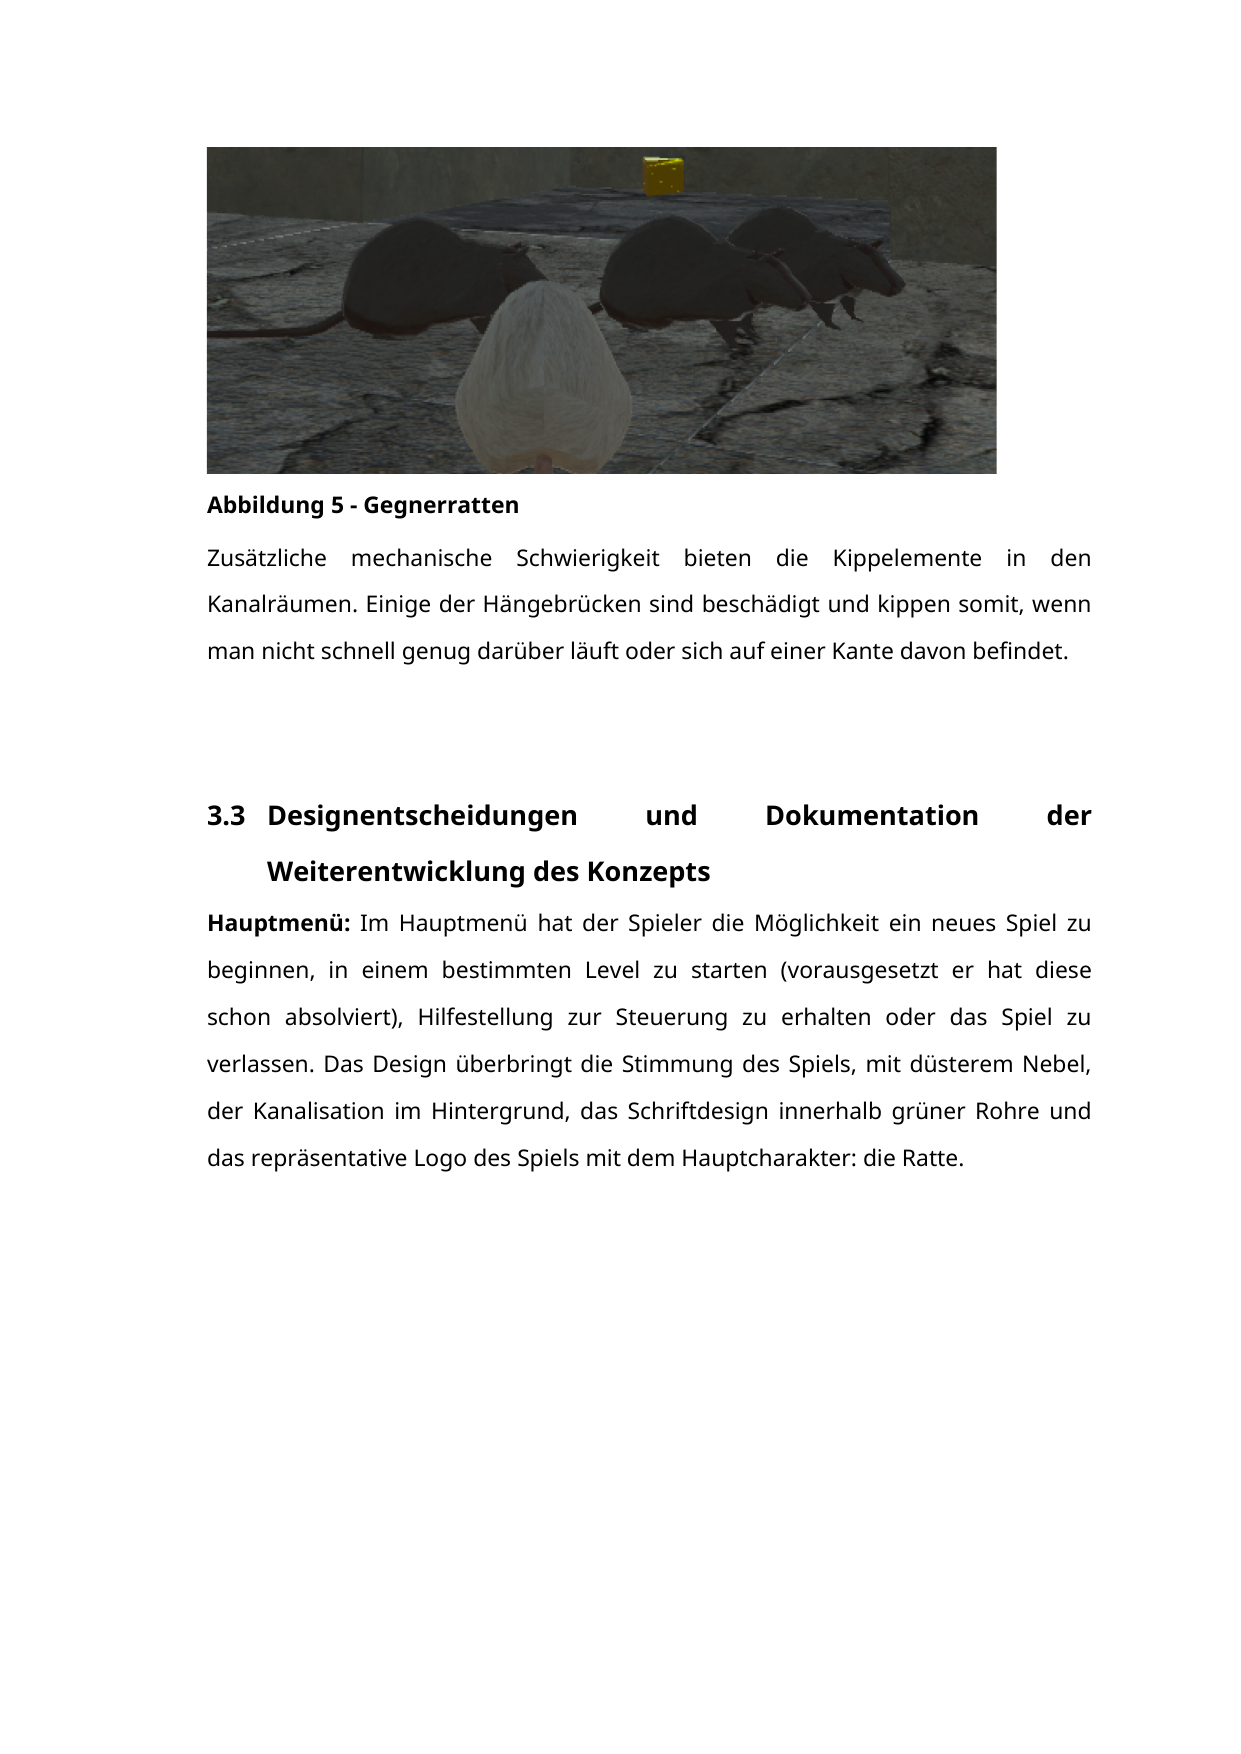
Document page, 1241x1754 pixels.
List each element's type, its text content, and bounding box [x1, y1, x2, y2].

text Zusätzliche mechanische Schwierigkeit bieten die Kippelemente in den Kanalräumen. Einige der Hängebrücken sind beschädigt und kippen somit, wenn man nicht schnell genug darüber läuft oder sich auf einer Kante davon befindet. [207, 541, 1092, 666]
picture [206, 147, 997, 474]
text Abbildung 5 - Gegnerratten [207, 489, 1092, 521]
subtitle Designentscheidungen und Dokumentation der Weiterentwicklung des Konzepts [207, 797, 1092, 889]
text Hauptmenü: Im Hauptmenü hat der Spieler die Möglichkeit ein neues Spiel zu beginnen, in einem bestimmten Level zu starten (vorausgesetzt er hat diese schon absolviert), Hilfestellung zur Steuerung zu erhalten oder das Spiel zu verlassen. Das Design überbringt die Stimmung des Spiels, mit düsterem Nebel, der Kanalisation im Hintergrund, das Schriftdesign innerhalb grüner Rohre und das repräsentative Logo des Spiels mit dem Hauptcharakter: die Ratte. [207, 907, 1092, 1173]
